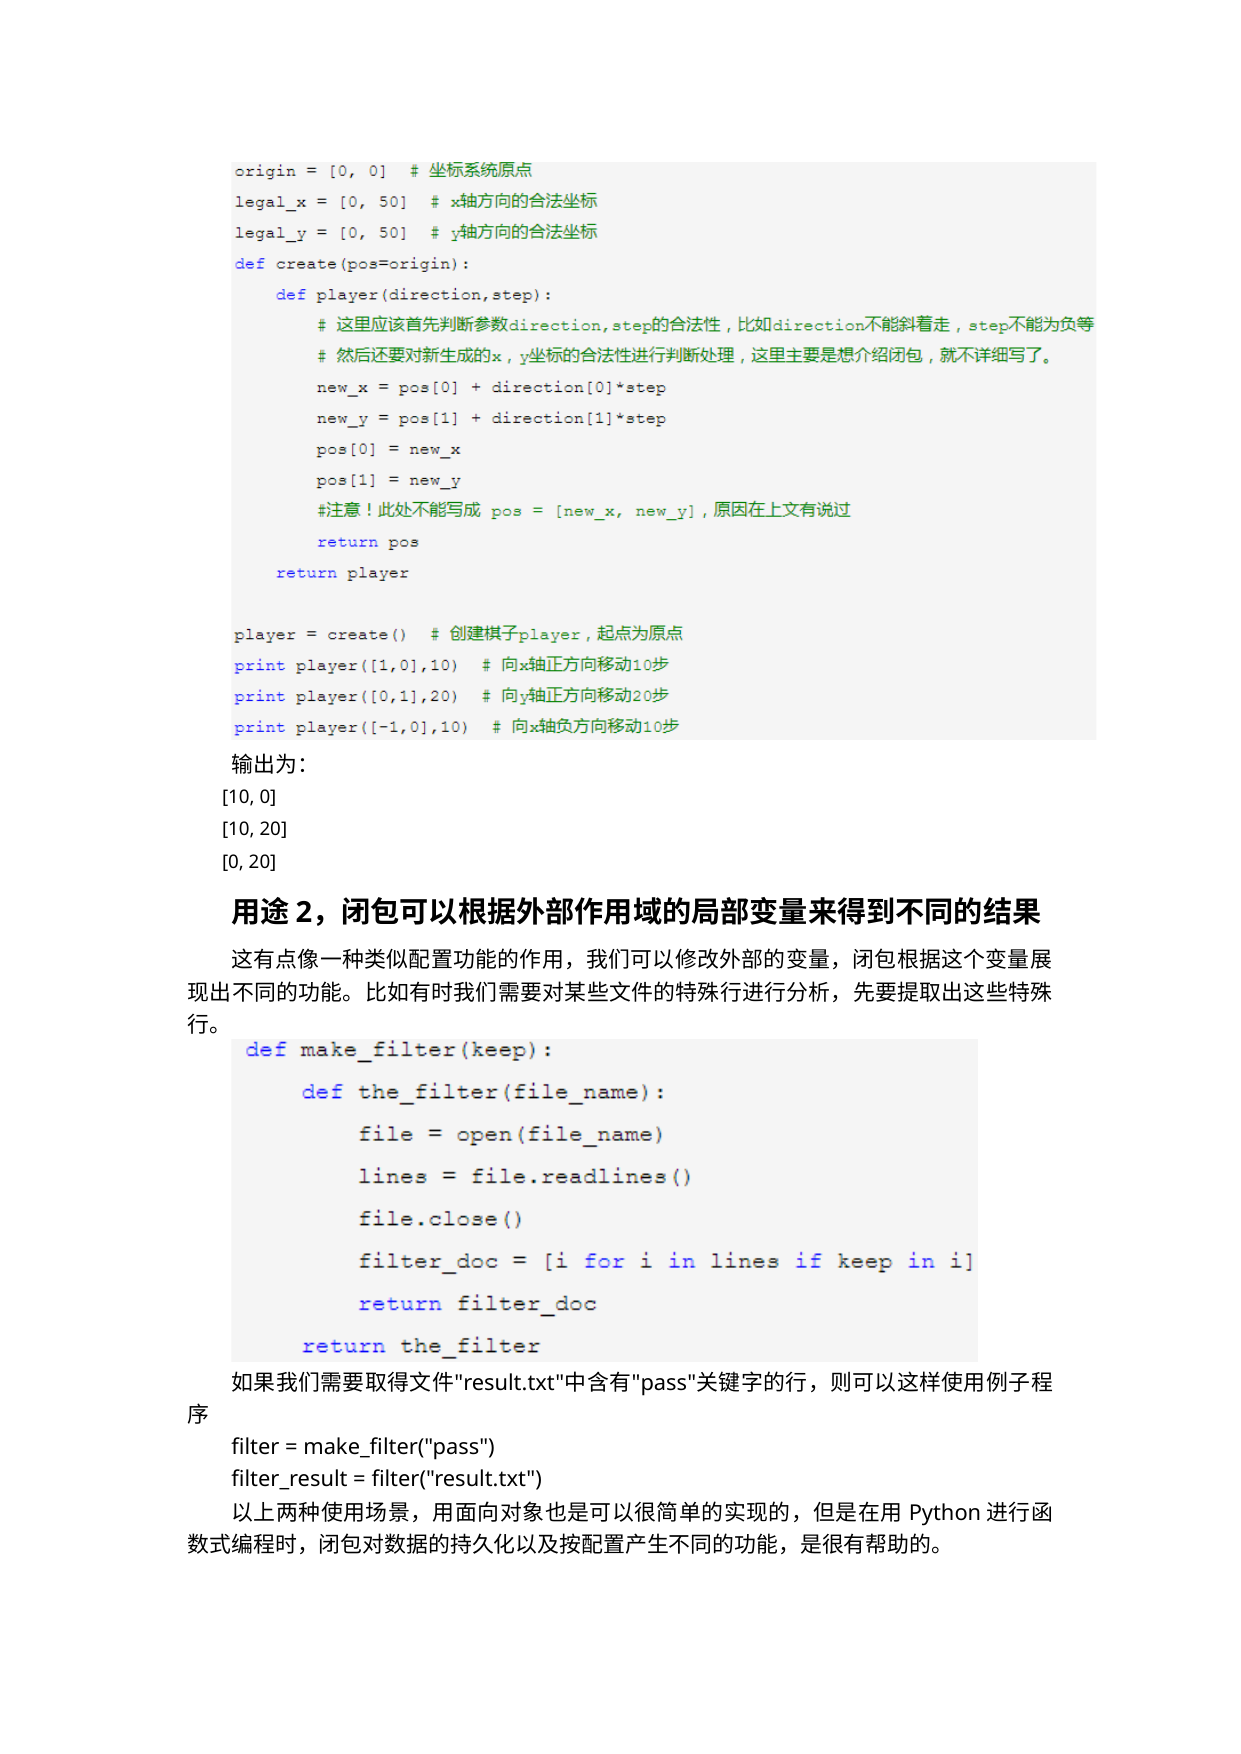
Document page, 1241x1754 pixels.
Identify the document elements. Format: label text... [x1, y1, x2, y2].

text 输出为： [187, 747, 1053, 779]
picture [231, 1039, 978, 1362]
text 以上两种使用场景，用面向对象也是可以很简单的实现的，但是在用Python进行函数式编程时，闭包对数据的持久化以及按配置产生不同的功能，是很有帮助的。 [187, 1494, 1053, 1559]
text filter_result = filter("result.txt") [187, 1462, 1053, 1494]
text 如果我们需要取得文件"result.txt"中含有"pass"关键字的行，则可以这样使用例子程序 [187, 1364, 1053, 1429]
text 用途2，闭包可以根据外部作用域的局部变量来得到不同的结果 [187, 877, 1053, 942]
text 这有点像一种类似配置功能的作用，我们可以修改外部的变量，闭包根据这个变量展现出不同的功能。比如有时我们需要对某些文件的特殊行进行分析，先要提取出这些特殊行。 [187, 942, 1053, 1039]
text [10, 20] [222, 812, 1053, 844]
text [0, 20] [222, 844, 1053, 877]
text filter = make_filter("pass") [187, 1429, 1053, 1462]
text [10, 0] [222, 779, 1053, 812]
picture [231, 162, 1097, 740]
